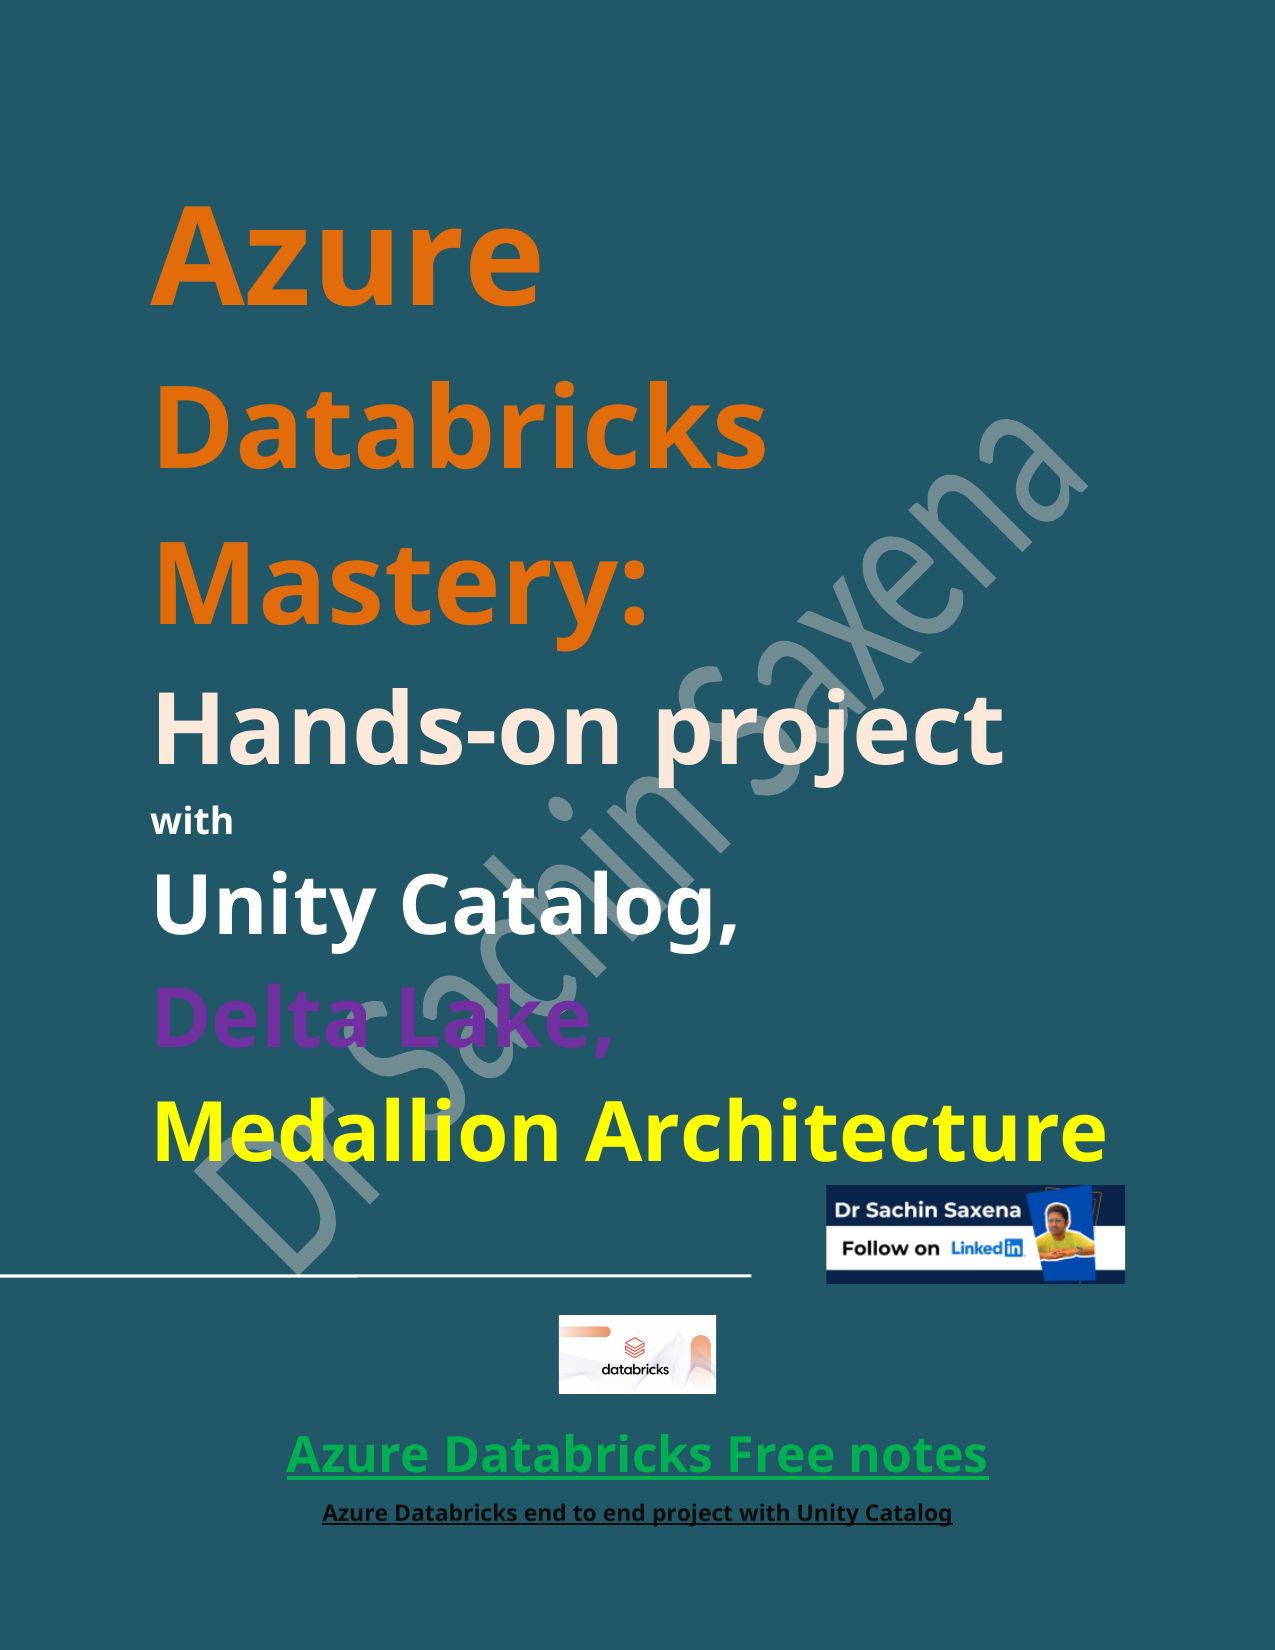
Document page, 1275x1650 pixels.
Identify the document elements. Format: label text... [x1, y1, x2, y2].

text Azure Databricks Mastery: [150, 158, 1125, 658]
text Azure Databricks Free notes [150, 1418, 1125, 1487]
text with [150, 794, 1125, 845]
text Azure Databricks end to end project with Unity Catalog [150, 1497, 1125, 1528]
text Delta Lake, [150, 959, 1125, 1072]
text Medallion Architecture [150, 1072, 1125, 1186]
text Hands-on project [150, 658, 1125, 794]
picture [558, 1315, 717, 1394]
text Unity Catalog, [150, 845, 1125, 959]
picture [826, 1185, 1125, 1284]
